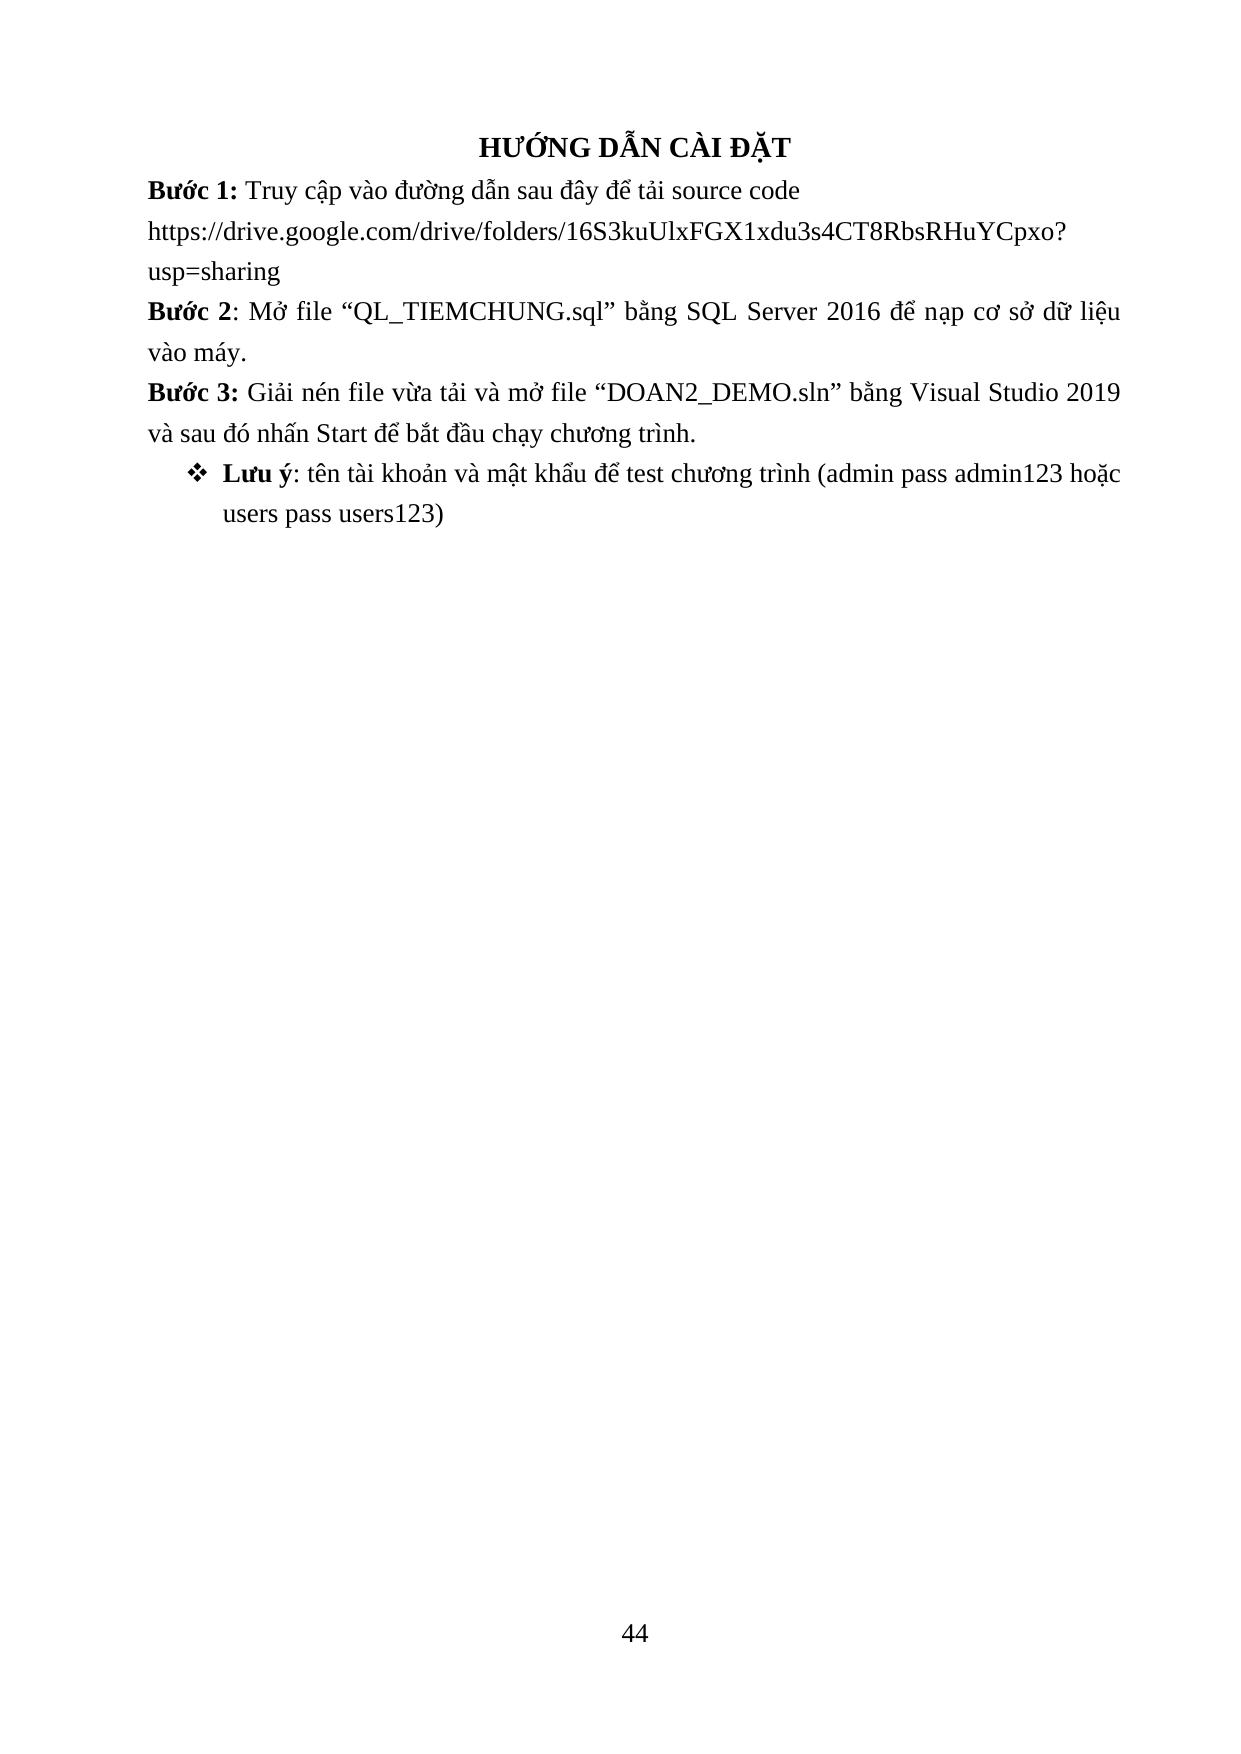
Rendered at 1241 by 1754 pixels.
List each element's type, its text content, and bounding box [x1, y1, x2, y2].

list https://drive.google.com/drive/folders/16S3kuUlxFGX1xdu3s4CT8RbsRHuYCpxo?usp=sharing [148, 214, 1122, 286]
list HƯỚNG DẪN CÀI ĐẶT [148, 131, 1122, 164]
list Bước 1: Truy cập vào đường dẫn sau đây để tải source code [148, 174, 1122, 205]
list Lưu ý: tên tài khoản và mật khẩu để test chương trình (admin pass admin123 hoặc users pass users123) [185, 457, 1122, 529]
list Bước 2: Mở file “QL_TIEMCHUNG.sql” bằng SQL Server 2016 để nạp cơ sở dữ liệu vào máy. [148, 295, 1122, 367]
list Bước 3: Giải nén file vừa tải và mở file “DOAN2_DEMO.sln” bằng Visual Studio 2019 và sau đó nhấn Start để bắt đầu chạy chương trình. [148, 376, 1122, 448]
